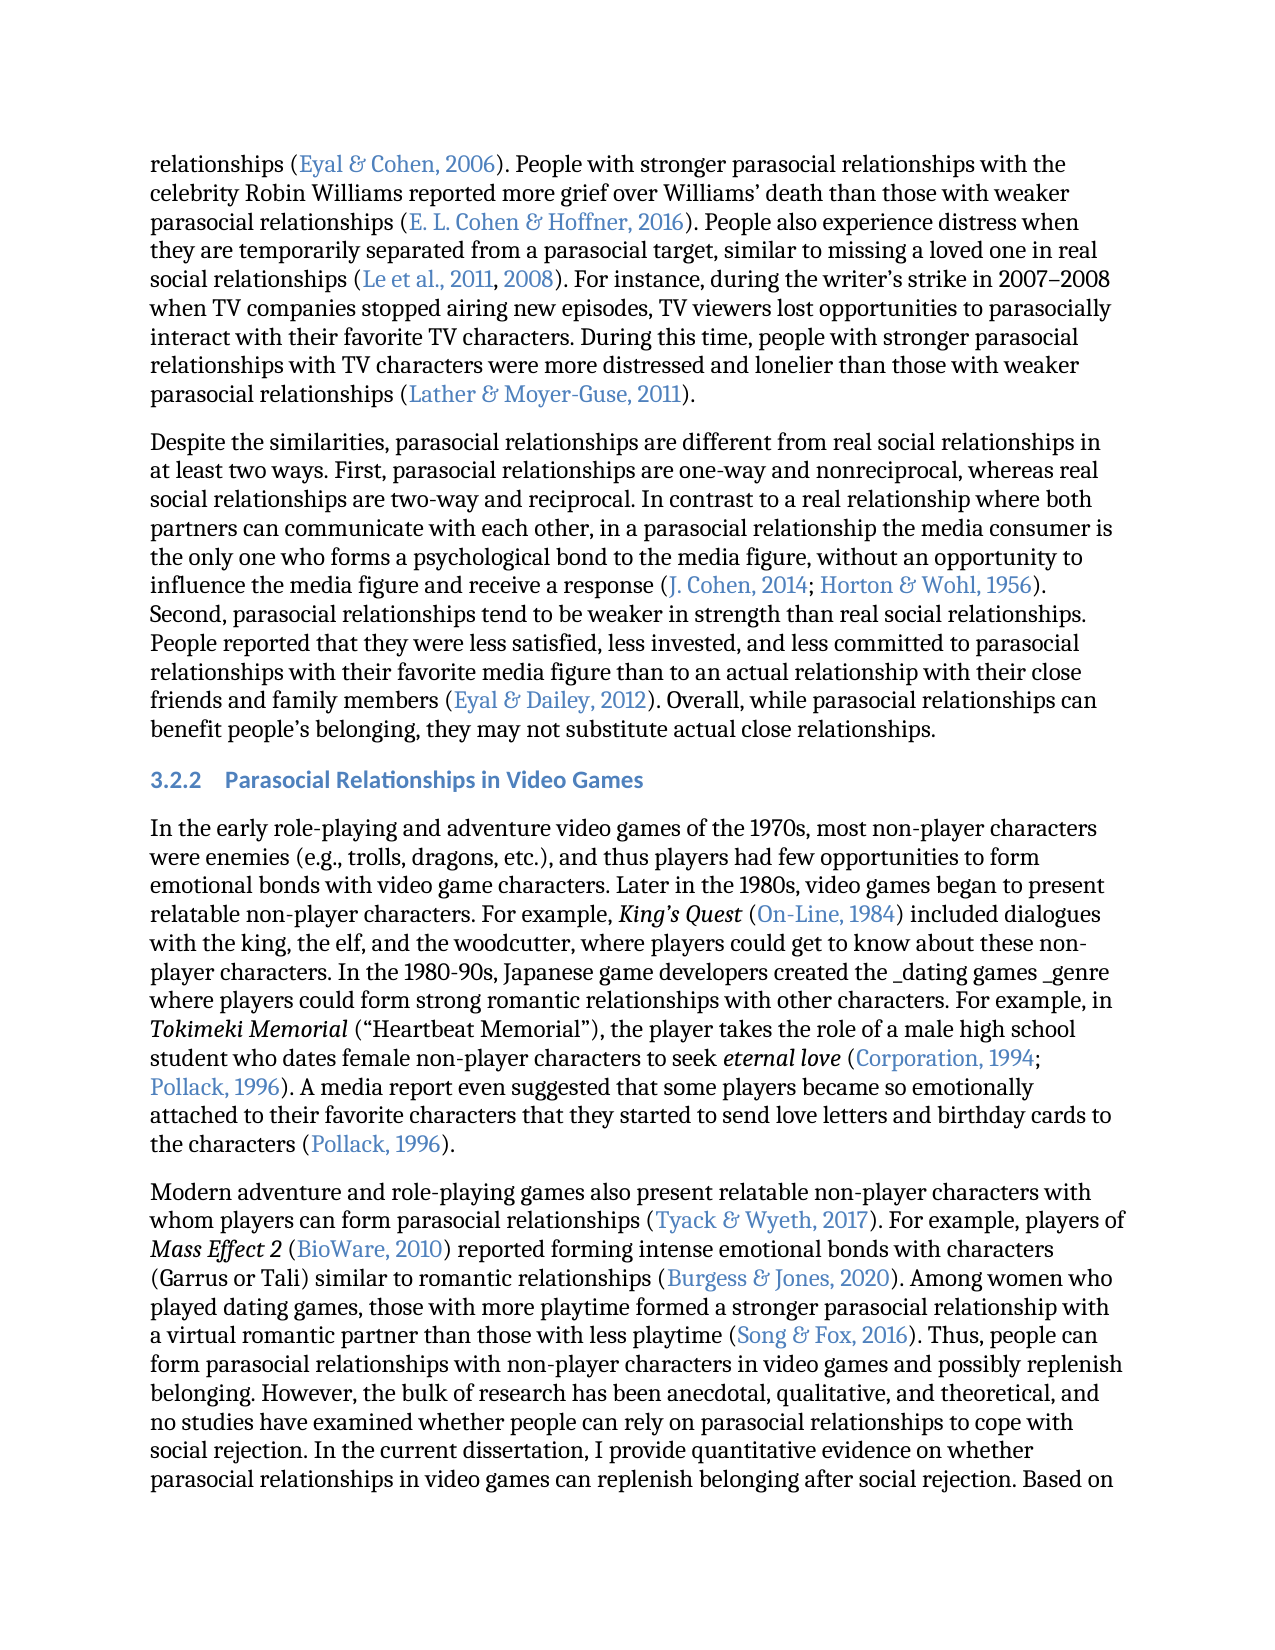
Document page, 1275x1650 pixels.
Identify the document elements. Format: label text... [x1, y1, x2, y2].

text In the early role-playing and adventure video games of the 1970s, most non-player characters were enemies (e.g., trolls, dragons, etc.), and thus players had few opportunities to form emotional bonds with video game characters. Later in the 1980s, video games began to present relatable non-player characters. For example, King’s Quest (On-Line, 1984) included dialogues with the king, the elf, and the woodcutter, where players could get to know about these non-player characters. In the 1980-90s, Japanese game developers created the _dating games _genre where players could form strong romantic relationships with other characters. For example, in Tokimeki Memorial (“Heartbeat Memorial”), the player takes the role of a male high school student who dates female non-player characters to seek eternal love (Corporation, 1994; Pollack, 1996). A media report even suggested that some players became so emotionally attached to their favorite characters that they started to send love letters and birthday cards to the characters (Pollack, 1996). [150, 814, 1125, 1159]
text Despite the similarities, parasocial relationships are different from real social relationships in at least two ways. First, parasocial relationships are one-way and nonreciprocal, whereas real social relationships are two-way and reciprocal. In contrast to a real relationship where both partners can communicate with each other, in a parasocial relationship the media consumer is the only one who forms a psychological bond to the media figure, without an opportunity to influence the media figure and receive a response (J. Cohen, 2014; Horton & Wohl, 1956). Second, parasocial relationships tend to be weaker in strength than real social relationships. People reported that they were less satisfied, less invested, and less committed to parasocial relationships with their favorite media figure than to an actual relationship with their close friends and family members (Eyal & Dailey, 2012). Overall, while parasocial relationships can benefit people’s belonging, they may not substitute actual close relationships. [150, 427, 1125, 744]
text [150, 150, 1125, 409]
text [150, 1178, 1125, 1494]
subtitle 3.2.2 Parasocial Relationships in Video Games [150, 764, 1125, 795]
